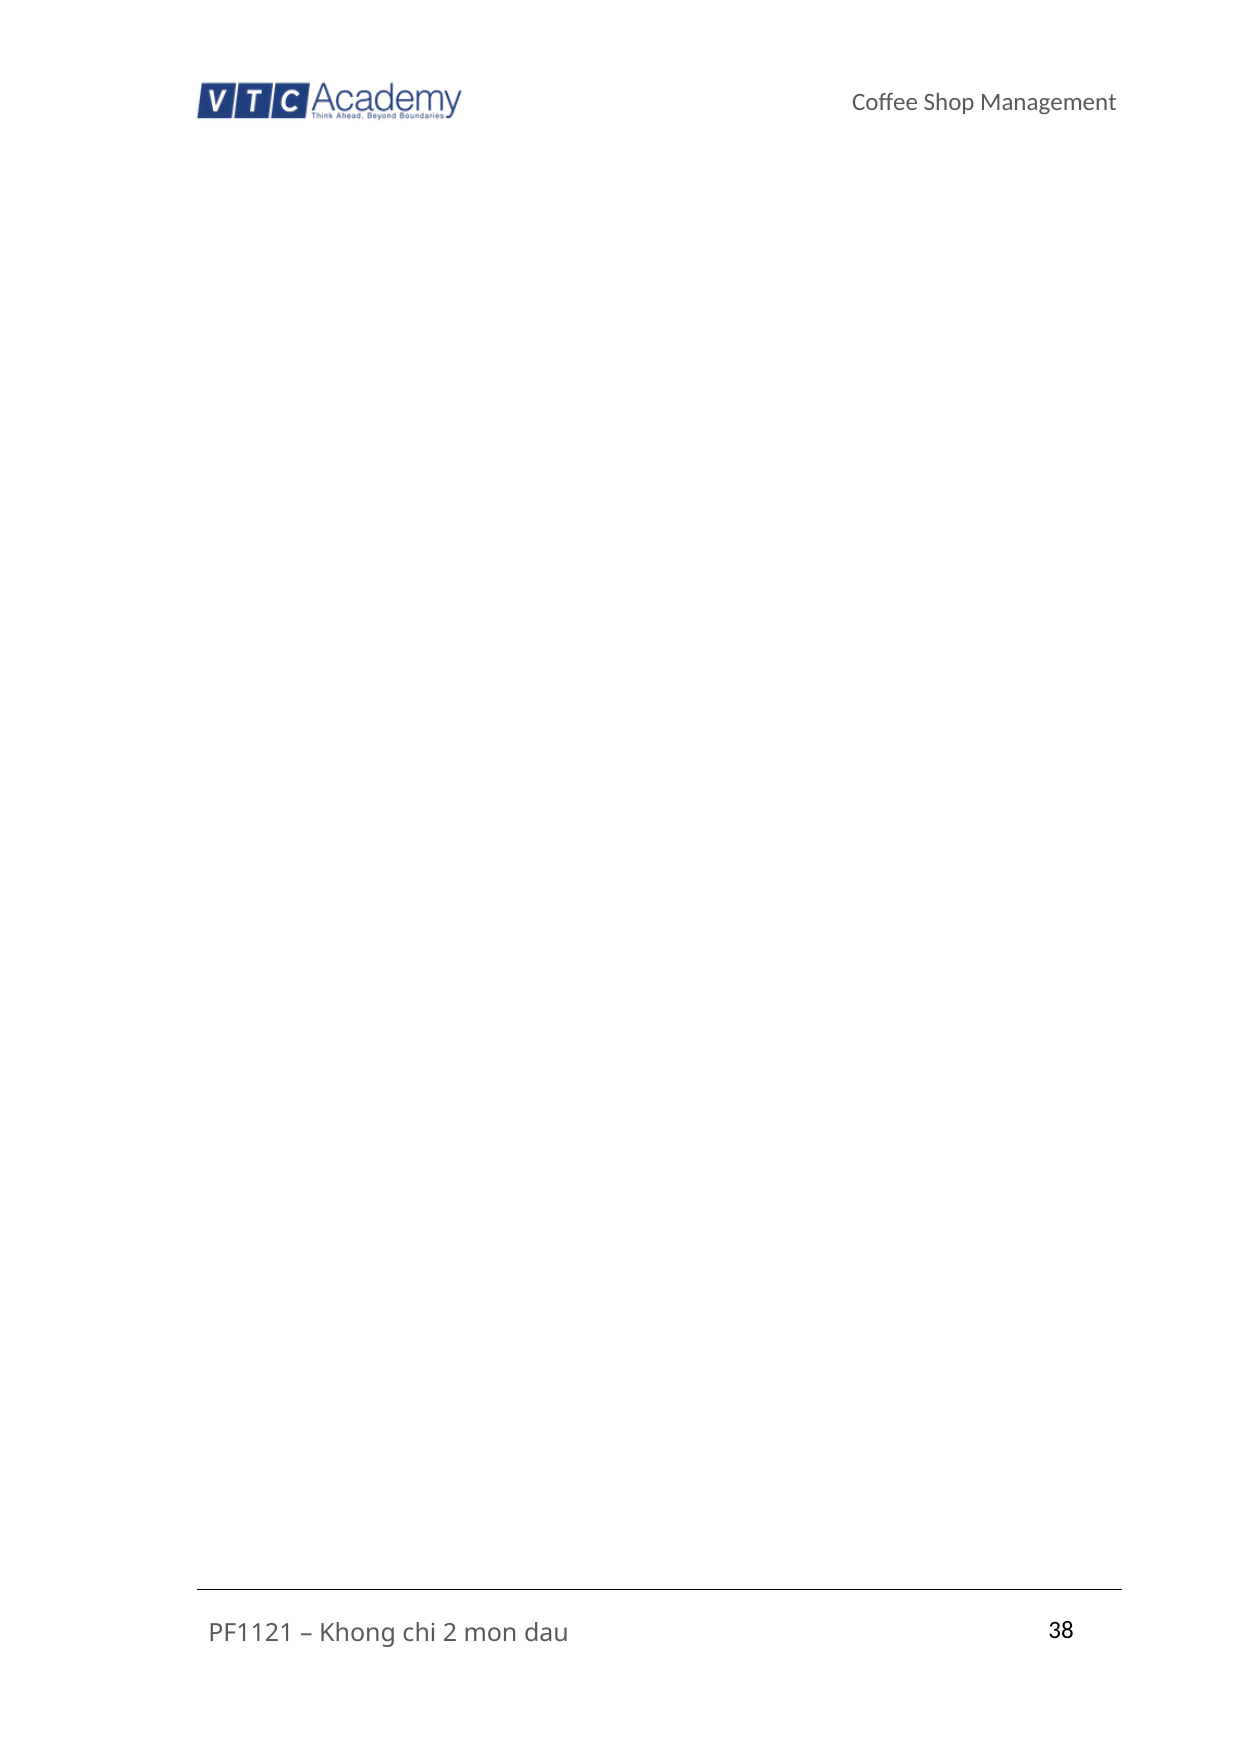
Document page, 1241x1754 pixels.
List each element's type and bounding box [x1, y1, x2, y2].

picture [188, 75, 471, 128]
